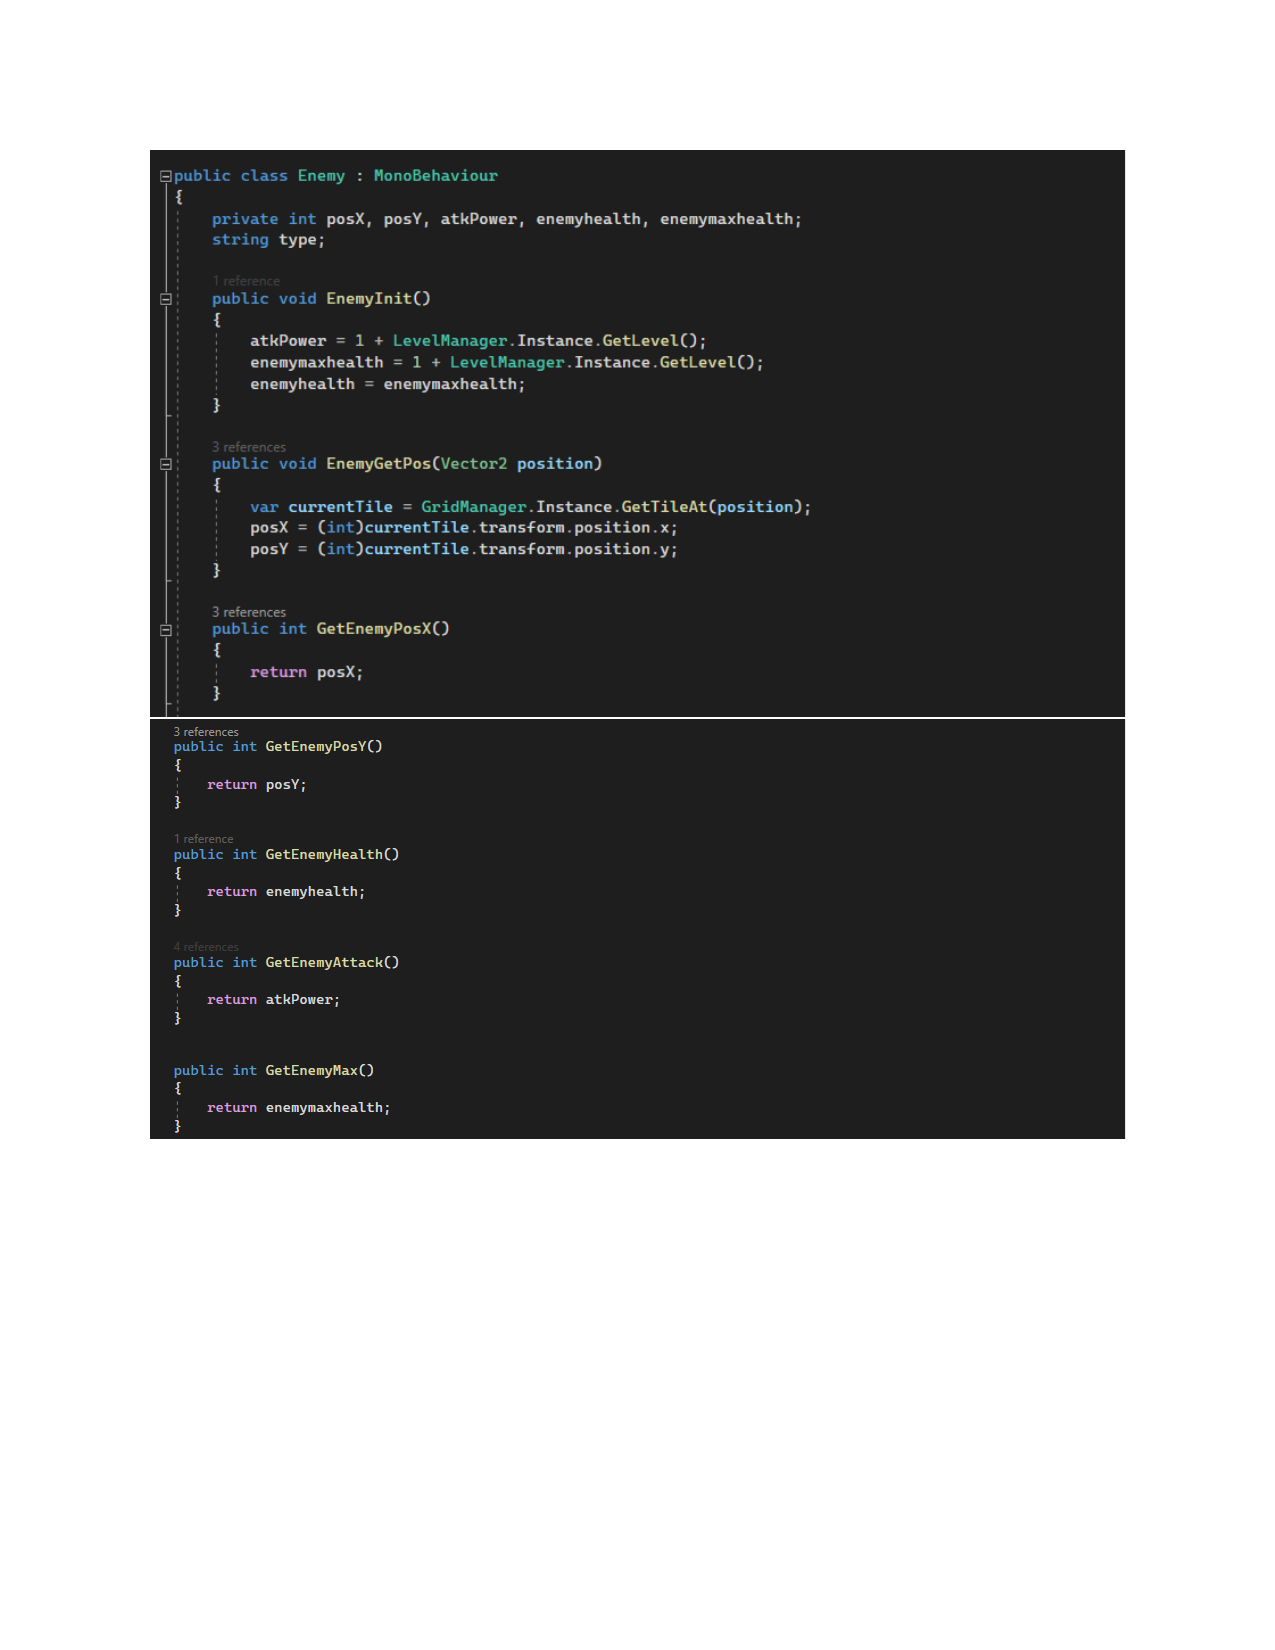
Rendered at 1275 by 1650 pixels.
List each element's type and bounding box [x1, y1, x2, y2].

picture [150, 719, 1125, 1139]
picture [150, 150, 1125, 717]
